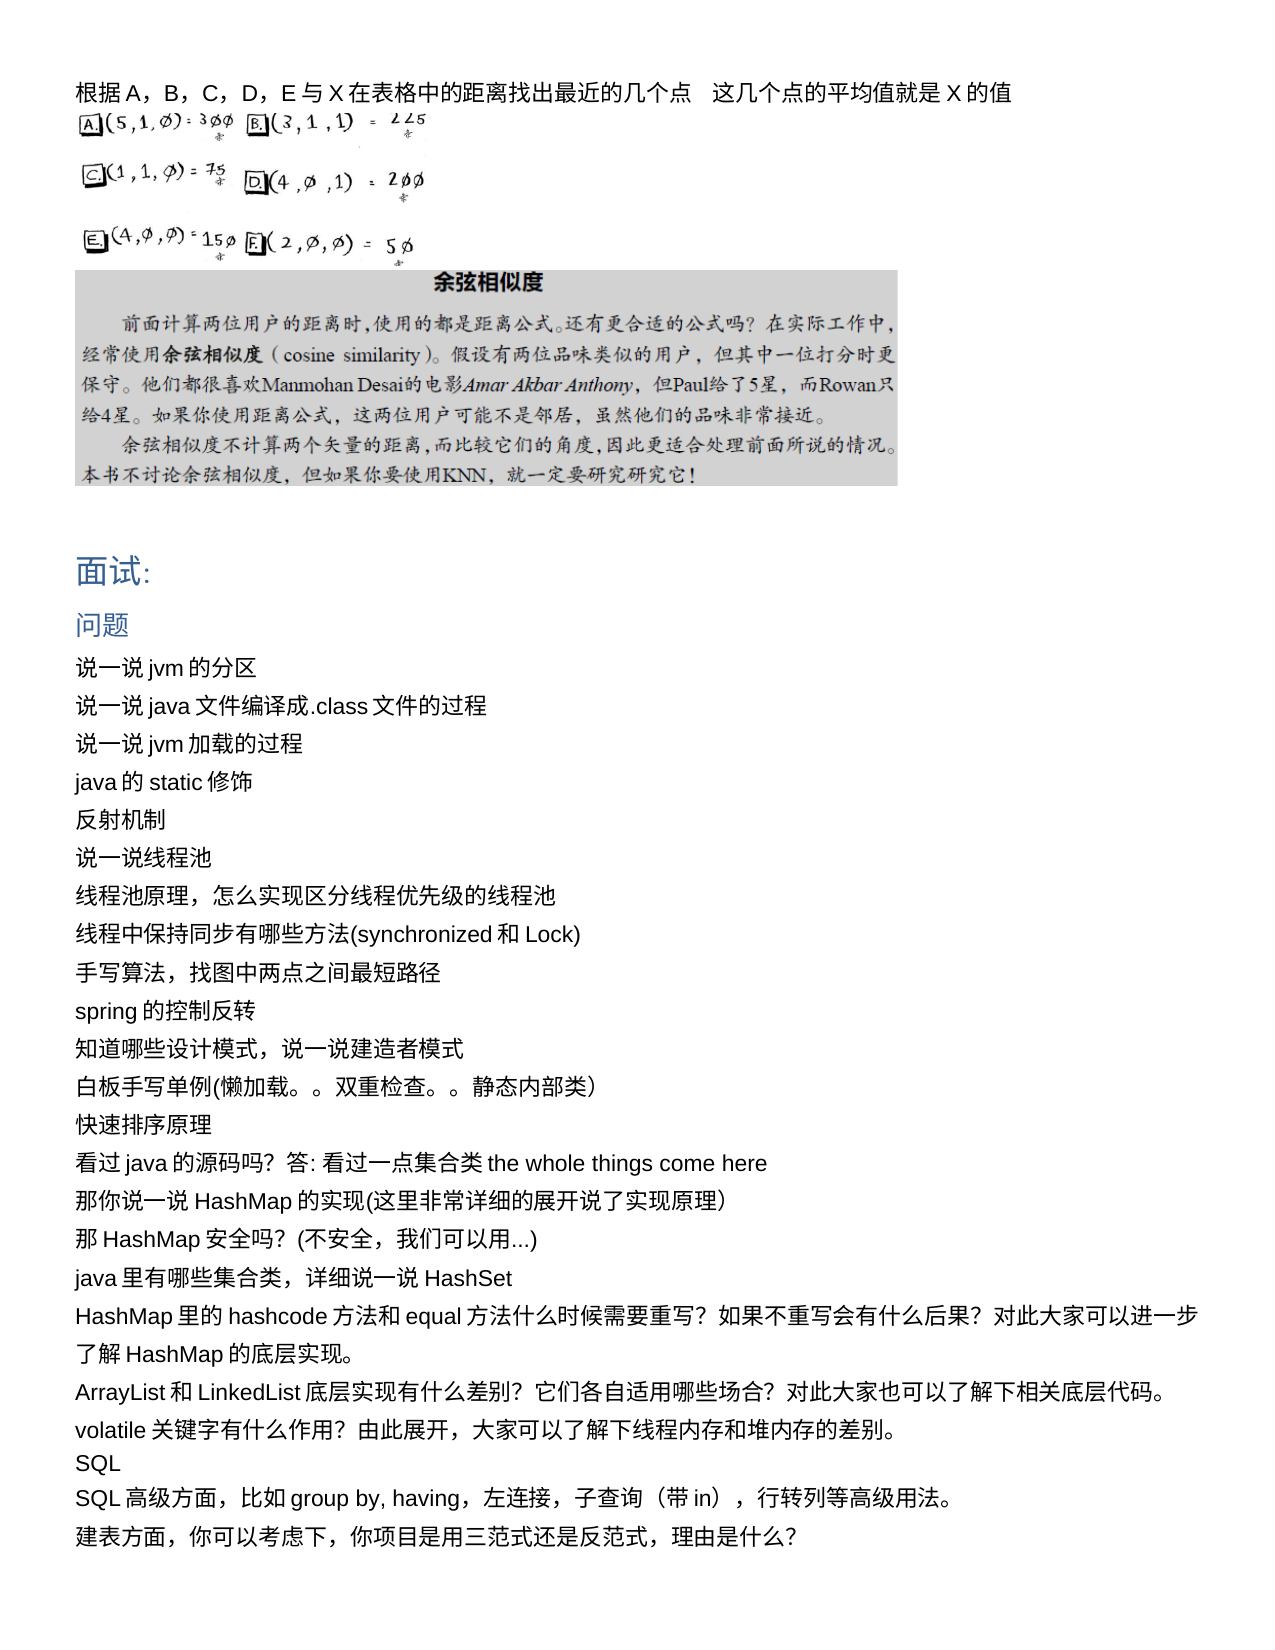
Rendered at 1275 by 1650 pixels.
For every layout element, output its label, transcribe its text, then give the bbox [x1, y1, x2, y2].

text 说一说java文件编译成.class文件的过程 [75, 687, 1200, 721]
picture [75, 113, 432, 266]
text SQL高级方面，比如group by, having，左连接，子查询（带in），行转列等高级用法。 [75, 1480, 1200, 1513]
text 那HashMap安全吗？(不安全，我们可以用...) [75, 1221, 1200, 1254]
text spring的控制反转 [75, 992, 1200, 1026]
text 建表方面，你可以考虑下，你项目是用三范式还是反范式，理由是什么？ [75, 1518, 1200, 1552]
text 说一说线程池 [75, 840, 1200, 873]
text SQL [75, 1450, 1200, 1476]
text 线程池原理，怎么实现区分线程优先级的线程池 [75, 878, 1200, 911]
subtitle 面试： [75, 545, 1200, 593]
text ArrayList和LinkedList底层实现有什么差别？它们各自适用哪些场合？对此大家也可以了解下相关底层代码。 [75, 1374, 1200, 1407]
text 手写算法，找图中两点之间最短路径 [75, 954, 1200, 988]
text 说一说jvm加载的过程 [75, 726, 1200, 759]
text 知道哪些设计模式，说一说建造者模式 [75, 1031, 1200, 1064]
text java的static修饰 [75, 764, 1200, 797]
text 根据A，B，C，D，E与X在表格中的距离找出最近的几个点 这几个点的平均值就是X的值 [75, 75, 1200, 108]
text 看过java的源码吗？答: 看过一点集合类the whole things come here [75, 1145, 1200, 1178]
subtitle 问题 [75, 604, 1200, 643]
text 那你说一说HashMap的实现(这里非常详细的展开说了实现原理） [75, 1183, 1200, 1216]
text volatile关键字有什么作用？由此展开，大家可以了解下线程内存和堆内存的差别。 [75, 1412, 1200, 1445]
text java里有哪些集合类，详细说一说HashSet [75, 1259, 1200, 1293]
text 白板手写单例(懒加载。。双重检查。。静态内部类） [75, 1069, 1200, 1102]
text 反射机制 [75, 802, 1200, 835]
text HashMap里的hashcode方法和equal方法什么时候需要重写？如果不重写会有什么后果？对此大家可以进一步了解HashMap的底层实现。 [75, 1297, 1200, 1369]
text 说一说jvm的分区 [75, 649, 1200, 683]
text 线程中保持同步有哪些方法(synchronized和Lock) [75, 916, 1200, 949]
text 快速排序原理 [75, 1107, 1200, 1140]
